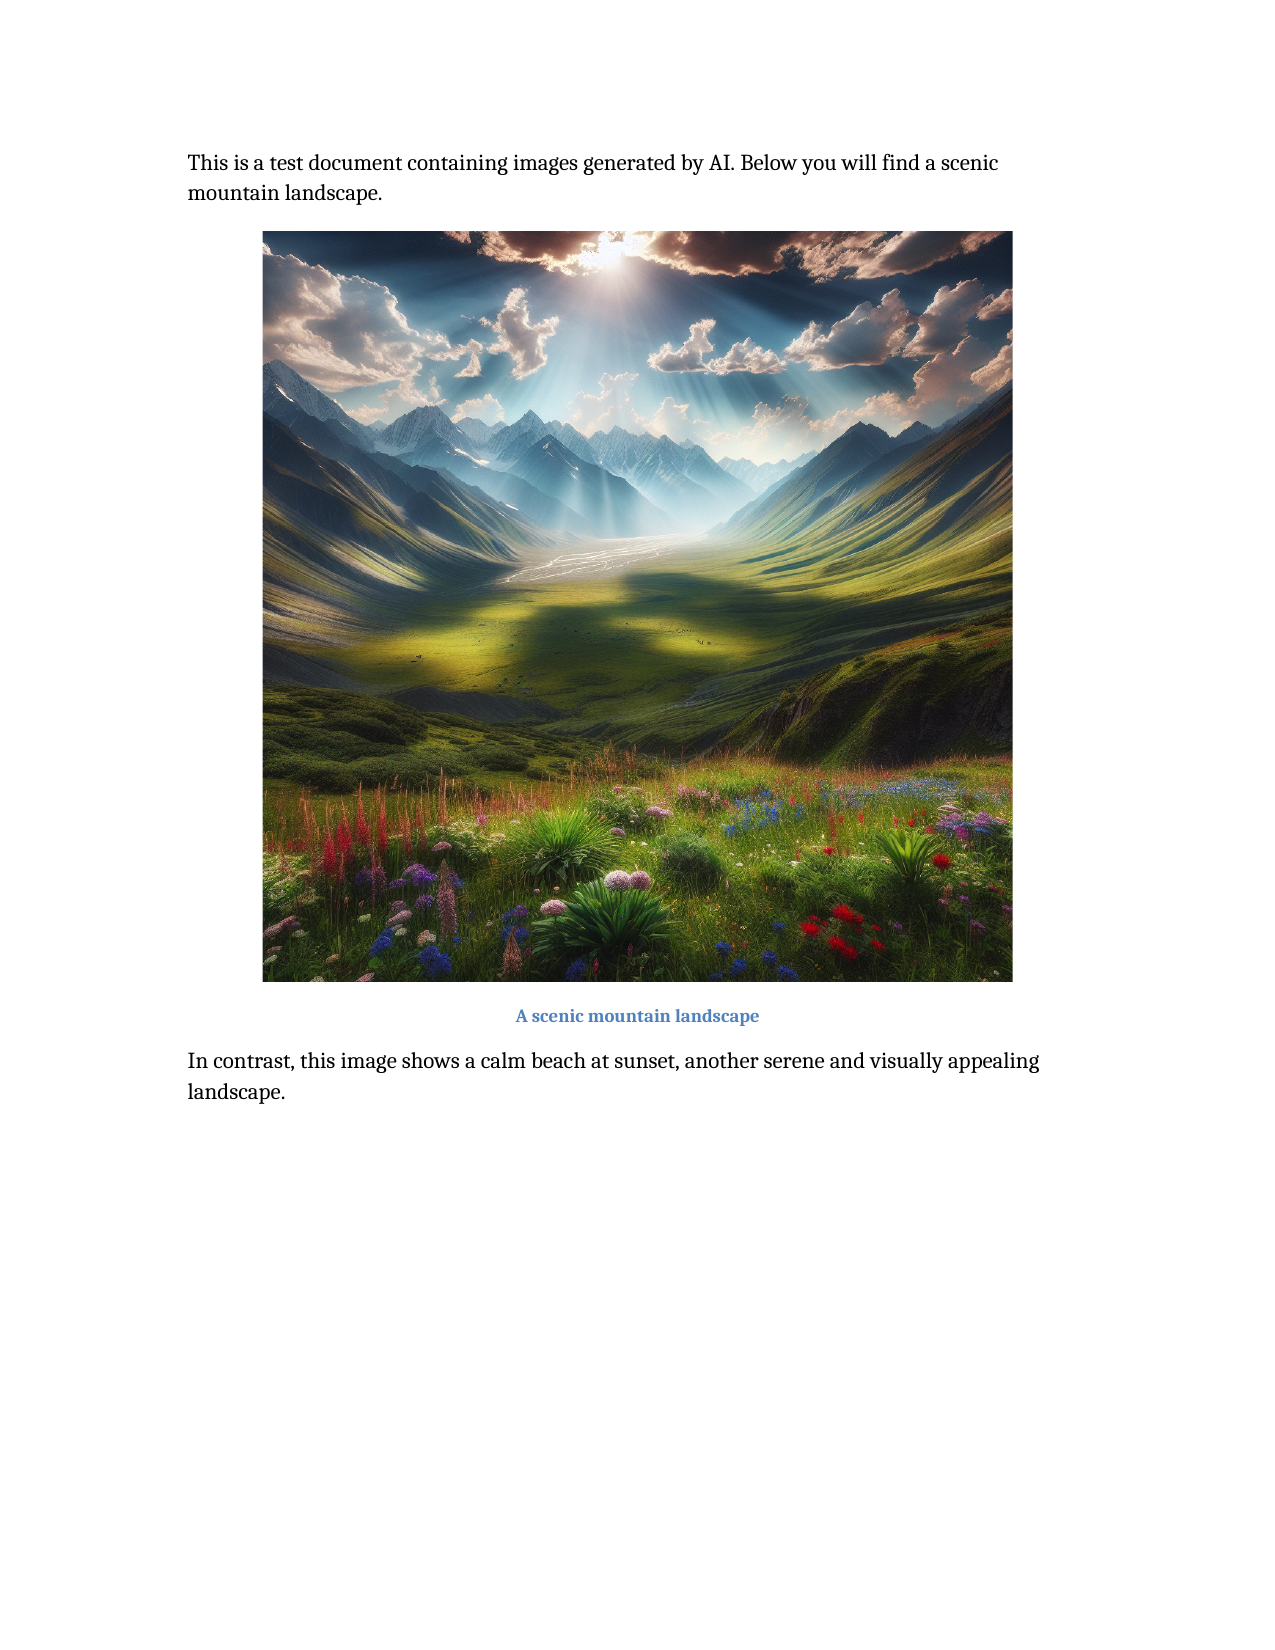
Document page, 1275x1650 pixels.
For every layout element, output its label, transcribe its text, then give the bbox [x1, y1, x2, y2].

picture [262, 231, 1013, 982]
text This is a test document containing images generated by AI. Below you will find a scenic mountain landscape. [187, 150, 1087, 207]
text In contrast, this image shows a calm beach at sunset, another serene and visually appealing landscape. [187, 1048, 1087, 1105]
text A scenic mountain landscape [187, 1006, 1087, 1027]
